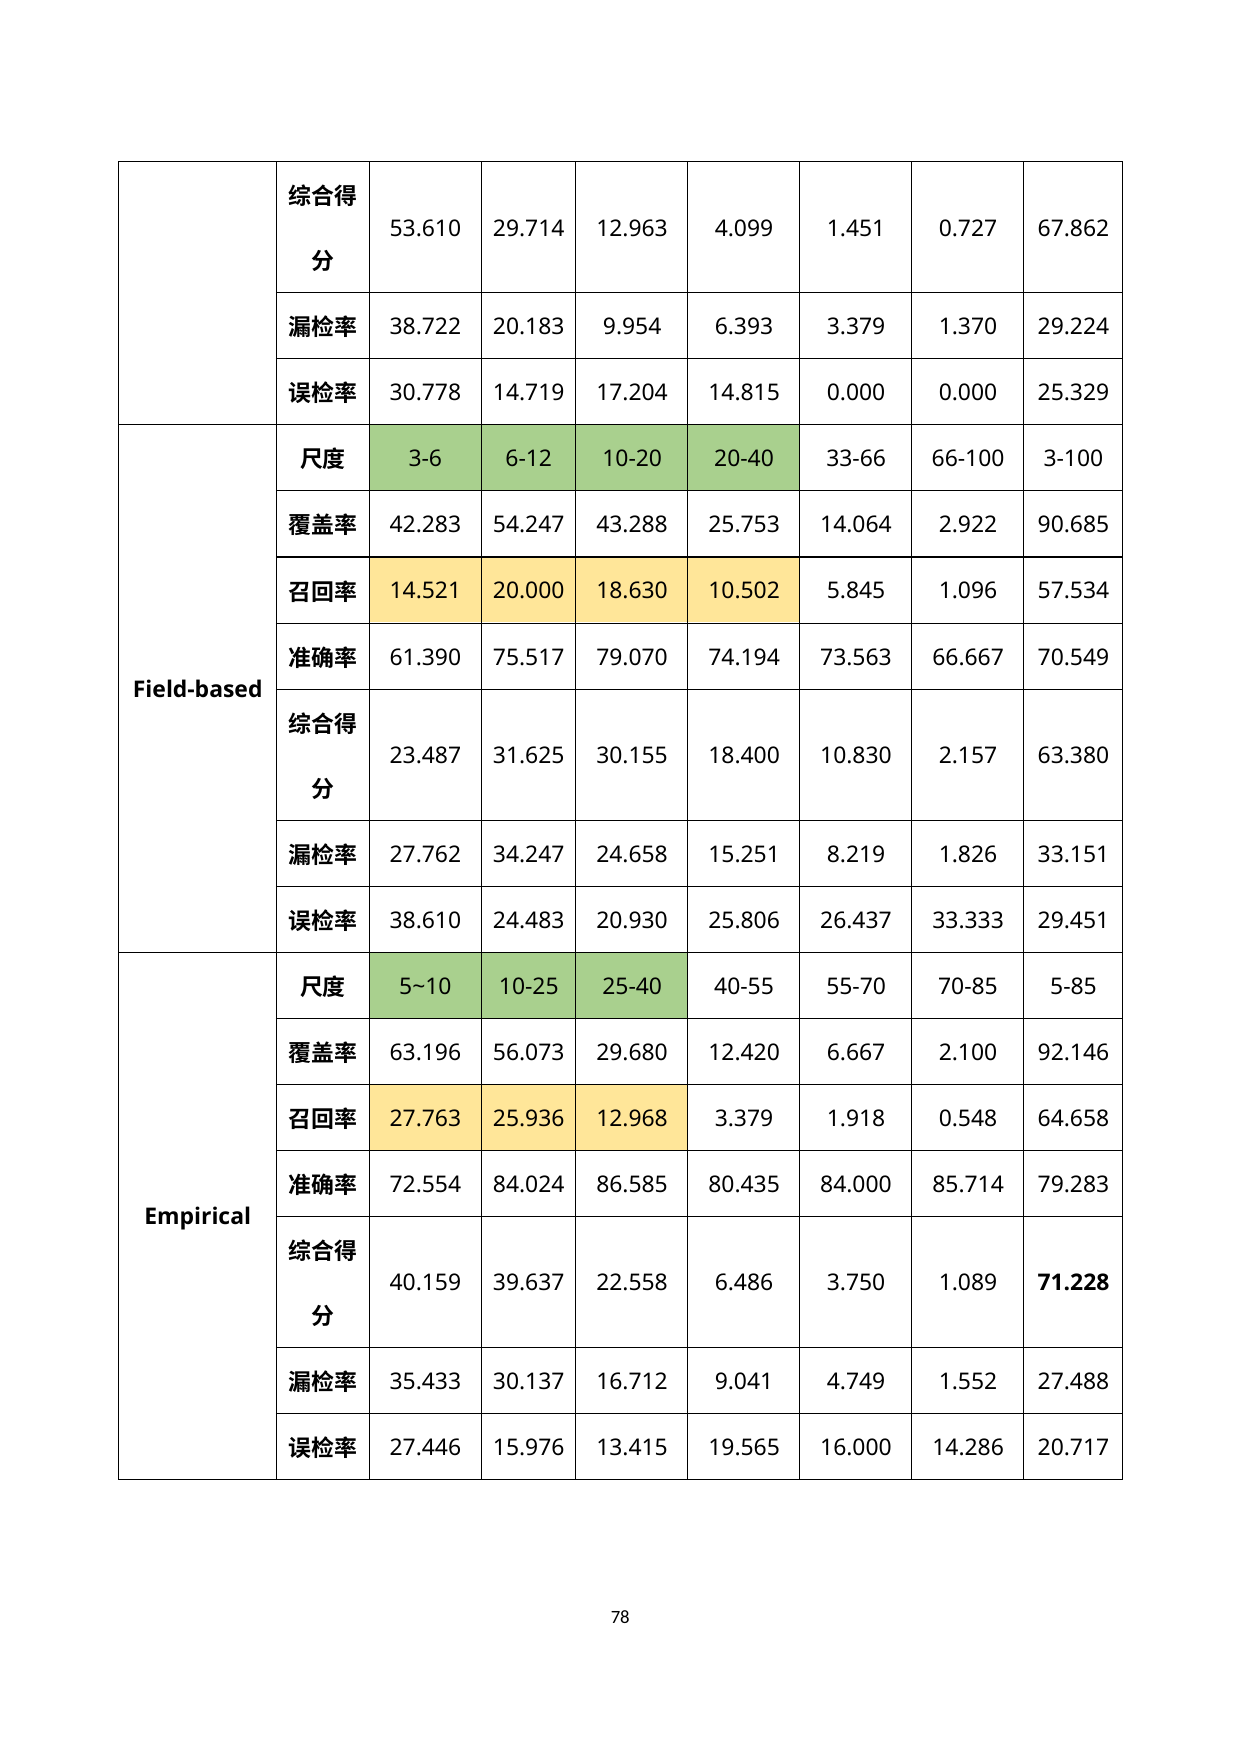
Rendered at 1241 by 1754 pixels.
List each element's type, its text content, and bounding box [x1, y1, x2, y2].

table_cell 漏检率 [277, 293, 369, 358]
table_cell 20.000 [482, 558, 575, 622]
table_cell 56.073 [482, 1019, 575, 1084]
table_cell 综合得分 [277, 690, 369, 819]
table_cell 70.549 [1024, 624, 1122, 688]
table_cell 30.137 [482, 1348, 575, 1413]
table_cell 86.585 [576, 1151, 687, 1216]
table_cell 38.610 [370, 887, 481, 952]
table_cell 10-20 [576, 425, 687, 490]
table_cell 79.283 [1024, 1151, 1122, 1216]
table_cell 31.625 [482, 690, 575, 819]
table_cell 85.714 [912, 1151, 1023, 1216]
table_cell 29.714 [482, 162, 575, 292]
table_cell 0.727 [912, 162, 1023, 292]
table_cell 尺度 [277, 953, 369, 1018]
table_cell 63.196 [370, 1019, 481, 1084]
table_cell 20.717 [1024, 1414, 1122, 1479]
table_cell 92.146 [1024, 1019, 1122, 1084]
table_cell 准确率 [277, 1151, 369, 1216]
table_cell 13.415 [576, 1414, 687, 1479]
table_cell 43.288 [576, 491, 687, 556]
table_cell 误检率 [277, 887, 369, 952]
table_cell 24.658 [576, 821, 687, 886]
table_cell 33.333 [912, 887, 1023, 952]
table_cell 75.517 [482, 624, 575, 688]
table_cell 35.433 [370, 1348, 481, 1413]
table_cell 4.099 [688, 162, 799, 292]
table_cell 84.024 [482, 1151, 575, 1216]
table_cell 63.380 [1024, 690, 1122, 819]
table_cell 84.000 [800, 1151, 911, 1216]
table_cell 1.826 [912, 821, 1023, 886]
table_cell 12.968 [576, 1085, 687, 1150]
table_cell 0.548 [912, 1085, 1023, 1150]
table_cell 61.390 [370, 624, 481, 688]
table_cell 1.918 [800, 1085, 911, 1150]
table_cell 0.000 [800, 359, 911, 424]
table_cell 40-55 [688, 953, 799, 1018]
table_cell 22.558 [576, 1217, 687, 1347]
table_cell 1.552 [912, 1348, 1023, 1413]
table_cell 38.722 [370, 293, 481, 358]
table_cell 19.565 [688, 1414, 799, 1479]
table_cell 27.762 [370, 821, 481, 886]
table_cell 覆盖率 [277, 491, 369, 556]
table_cell Empirical [119, 953, 276, 1479]
table_cell 66-100 [912, 425, 1023, 490]
table_cell 15.976 [482, 1414, 575, 1479]
table_cell 6.667 [800, 1019, 911, 1084]
table_cell 14.719 [482, 359, 575, 424]
table_cell 4.749 [800, 1348, 911, 1413]
table_cell 9.041 [688, 1348, 799, 1413]
table_cell 30.778 [370, 359, 481, 424]
table_cell 27.763 [370, 1085, 481, 1150]
table_cell 30.155 [576, 690, 687, 819]
table_cell 误检率 [277, 1414, 369, 1479]
table_cell 66.667 [912, 624, 1023, 688]
table_cell 33-66 [800, 425, 911, 490]
table_cell 6.486 [688, 1217, 799, 1347]
table_cell 1.096 [912, 558, 1023, 622]
table_cell 24.483 [482, 887, 575, 952]
table_cell 74.194 [688, 624, 799, 688]
table_cell 10.502 [688, 558, 799, 622]
table_cell 34.247 [482, 821, 575, 886]
table_cell 17.204 [576, 359, 687, 424]
table_cell 70-85 [912, 953, 1023, 1018]
table_cell 综合得分 [277, 1217, 369, 1347]
table_cell 2.157 [912, 690, 1023, 819]
table_cell 9.954 [576, 293, 687, 358]
table_cell 综合得分 [277, 162, 369, 292]
table_cell 16.000 [800, 1414, 911, 1479]
table_cell 29.451 [1024, 887, 1122, 952]
table_cell 26.437 [800, 887, 911, 952]
table_cell 5-85 [1024, 953, 1122, 1018]
table_cell 80.435 [688, 1151, 799, 1216]
table_cell 42.283 [370, 491, 481, 556]
table_cell 3.750 [800, 1217, 911, 1347]
table_cell 25-40 [576, 953, 687, 1018]
table_cell 33.151 [1024, 821, 1122, 886]
table_cell 57.534 [1024, 558, 1122, 622]
table_cell 27.488 [1024, 1348, 1122, 1413]
table_cell 召回率 [277, 558, 369, 622]
table_cell 漏检率 [277, 1348, 369, 1413]
table_cell 25.936 [482, 1085, 575, 1150]
table_cell 20-40 [688, 425, 799, 490]
table_cell 18.630 [576, 558, 687, 622]
table_cell 27.446 [370, 1414, 481, 1479]
table_cell 71.228 [1024, 1217, 1122, 1347]
table_cell 90.685 [1024, 491, 1122, 556]
table_cell 0.000 [912, 359, 1023, 424]
table_cell 20.183 [482, 293, 575, 358]
table_cell 39.637 [482, 1217, 575, 1347]
table_cell 2.922 [912, 491, 1023, 556]
table_cell 召回率 [277, 1085, 369, 1150]
table_cell 15.251 [688, 821, 799, 886]
table_cell 14.521 [370, 558, 481, 622]
table_cell 67.862 [1024, 162, 1122, 292]
table_cell 29.680 [576, 1019, 687, 1084]
table_cell 覆盖率 [277, 1019, 369, 1084]
table_cell 6.393 [688, 293, 799, 358]
table_cell 14.815 [688, 359, 799, 424]
table_cell 1.089 [912, 1217, 1023, 1347]
table_cell Field-based [119, 425, 276, 952]
table_cell 8.219 [800, 821, 911, 886]
table_cell 73.563 [800, 624, 911, 688]
table_cell 55-70 [800, 953, 911, 1018]
table_cell 29.224 [1024, 293, 1122, 358]
table_cell 1.451 [800, 162, 911, 292]
table_cell 40.159 [370, 1217, 481, 1347]
table_cell 漏检率 [277, 821, 369, 886]
table_cell 12.420 [688, 1019, 799, 1084]
table_cell 20.930 [576, 887, 687, 952]
table_cell 14.064 [800, 491, 911, 556]
table_cell 18.400 [688, 690, 799, 819]
table_cell 10.830 [800, 690, 911, 819]
table_cell 3-100 [1024, 425, 1122, 490]
table_cell 3.379 [688, 1085, 799, 1150]
table_cell 64.658 [1024, 1085, 1122, 1150]
table_cell 25.329 [1024, 359, 1122, 424]
table_cell 误检率 [277, 359, 369, 424]
table_cell 79.070 [576, 624, 687, 688]
table_cell 25.806 [688, 887, 799, 952]
table_cell 53.610 [370, 162, 481, 292]
table_cell 25.753 [688, 491, 799, 556]
table_cell 5.845 [800, 558, 911, 622]
table_cell 尺度 [277, 425, 369, 490]
table_cell 2.100 [912, 1019, 1023, 1084]
table_cell 16.712 [576, 1348, 687, 1413]
table_cell 3-6 [370, 425, 481, 490]
table_cell 准确率 [277, 624, 369, 688]
table_cell 54.247 [482, 491, 575, 556]
table_cell 6-12 [482, 425, 575, 490]
table_cell 10-25 [482, 953, 575, 1018]
table_cell 23.487 [370, 690, 481, 819]
table_cell 5~10 [370, 953, 481, 1018]
table_cell 3.379 [800, 293, 911, 358]
table_cell 1.370 [912, 293, 1023, 358]
table_cell 14.286 [912, 1414, 1023, 1479]
table_cell 12.963 [576, 162, 687, 292]
table_cell 72.554 [370, 1151, 481, 1216]
